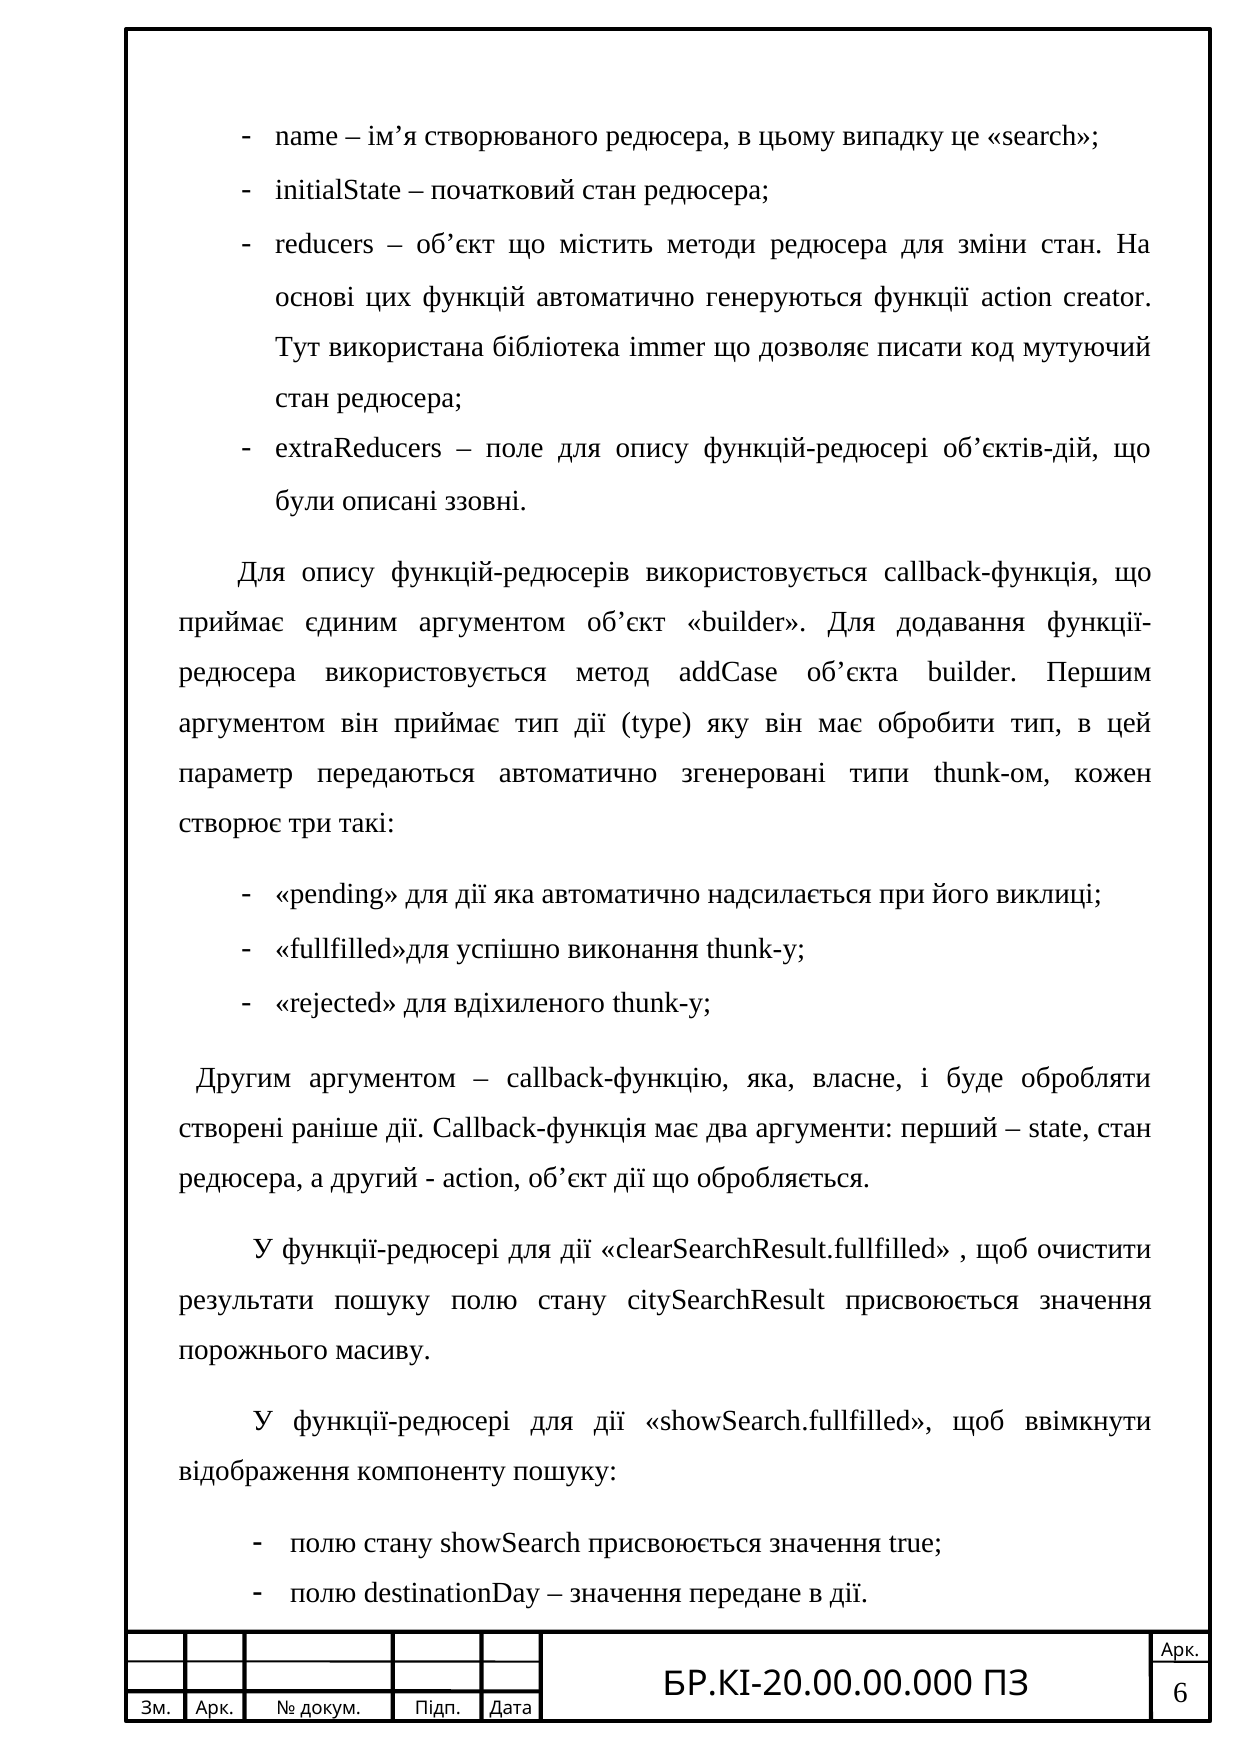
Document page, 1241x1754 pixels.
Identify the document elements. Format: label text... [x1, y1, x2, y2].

list «pending» для дії яка автоматично надсилається при його виклиці; [237, 877, 1152, 913]
list extraReducers – поле для опису функцій-редюсері об’єктів-дій, що були описані ззовні. [237, 430, 1152, 516]
list полю стану showSearch присвоюється значення true; [252, 1525, 1152, 1558]
list reducers – об’єкт що містить методи редюсера для зміни стан. На основі цих функцій автоматично генеруються функції action creator. Тут використана бібліотека immer що дозволяє писати код мутуючий стан редюсера; [237, 226, 1152, 413]
text Для опису функцій-редюсерів використовується callback-функція, що приймає єдиним аргументом об’єкт «builder». Для додавання функції-редюсера використовується метод addCase об’єкта builder. Першим аргументом він приймає тип дії (type) яку він має обробити тип, в цей параметр передаються автоматично згенеровані типи thunk-ом, кожен створює три такі: [178, 554, 1152, 839]
list «fullfilled»для успішно виконання thunk-у; [237, 931, 1152, 967]
list initialState – початковий стан редюсера; [237, 172, 1152, 208]
text У функції-редюсері для дії «showSearch.fullfilled», щоб ввімкнути відображення компоненту пошуку: [178, 1403, 1152, 1487]
list «rejected» для вдіхиленого thunk-у; [237, 985, 1152, 1021]
text У функції-редюсері для дії «clearSearchResult.fullfilled» , щоб очистити результати пошуку полю стану citySearchResult присвоюється значення порожнього масиву. [178, 1231, 1152, 1366]
list полю destinationDay – значення передане в дії. [252, 1575, 1152, 1609]
list name – ім’я створюваного редюсера, в цьому випадку це «search»; [237, 118, 1152, 154]
text Другим аргументом – callback-функцію, яка, власне, і буде обробляти створені раніше дії. Callback-функція має два аргументи: перший – state, стан редюсера, а другий - action, об’єкт дії що обробляється. [178, 1060, 1152, 1194]
